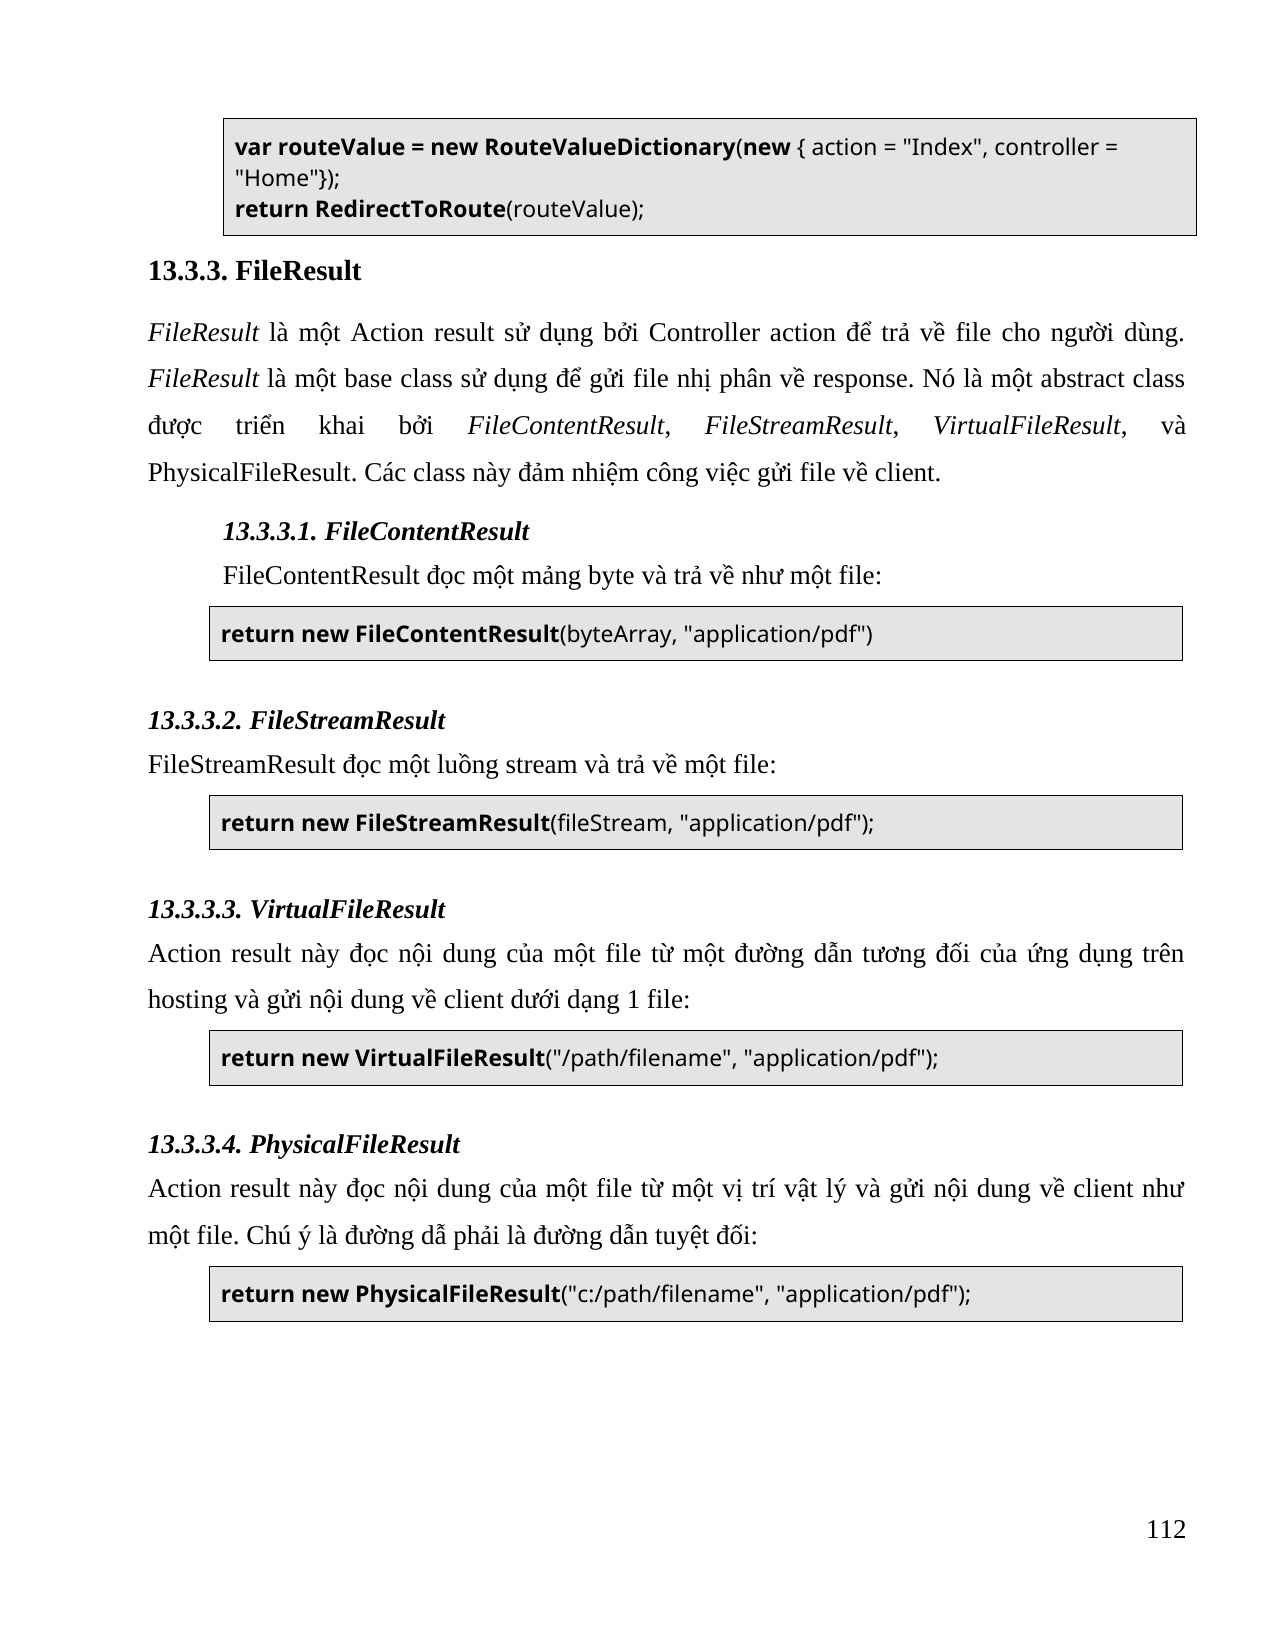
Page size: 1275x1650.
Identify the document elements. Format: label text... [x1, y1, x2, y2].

subtitle 13.3.3.4. PhysicalFileResult [148, 1038, 1186, 1160]
table_header return new PhysicalFileResult("c:/path/filename", "application/pdf"); [210, 1267, 1182, 1321]
subtitle 13.3.3.1. FileContentResult [223, 515, 1186, 546]
subtitle 13.3.3.2. FileStreamResult [148, 614, 1186, 735]
subtitle 13.3.3.3. VirtualFileResult [148, 803, 1186, 924]
text FileResult là một Action result sử dụng bởi Controller action để trả về file cho người dùng. FileResult là một base class sử dụng để gửi file nhị phân về response. Nó là một abstract class được triển khai bởi FileContentResult, FileStreamResult, VirtualFileResult, và PhysicalFileResult. Các class này đảm nhiệm công việc gửi file về client. [148, 316, 1186, 487]
text Action result này đọc nội dung của một file từ một đường dẫn tương đối của ứng dụng trên hosting và gửi nội dung về client dưới dạng 1 file: [148, 937, 1186, 1014]
subtitle 13.3.3. FileResult [148, 253, 1186, 287]
table_header return new VirtualFileResult("/path/filename", "application/pdf"); [210, 1031, 1182, 1085]
table_header return new FileStreamResult(fileStream, "application/pdf"); [210, 796, 1182, 849]
table_header return new FileContentResult(byteArray, "application/pdf") [210, 607, 1182, 660]
text FileStreamResult đọc một luồng stream và trả về một file: [148, 748, 1186, 779]
text Action result này đọc nội dung của một file từ một vị trí vật lý và gửi nội dung về client như một file. Chú ý là đường dẫ phải là đường dẫn tuyệt đối: [148, 1172, 1186, 1250]
text FileContentResult đọc một mảng byte và trả về như một file: [223, 559, 1186, 590]
